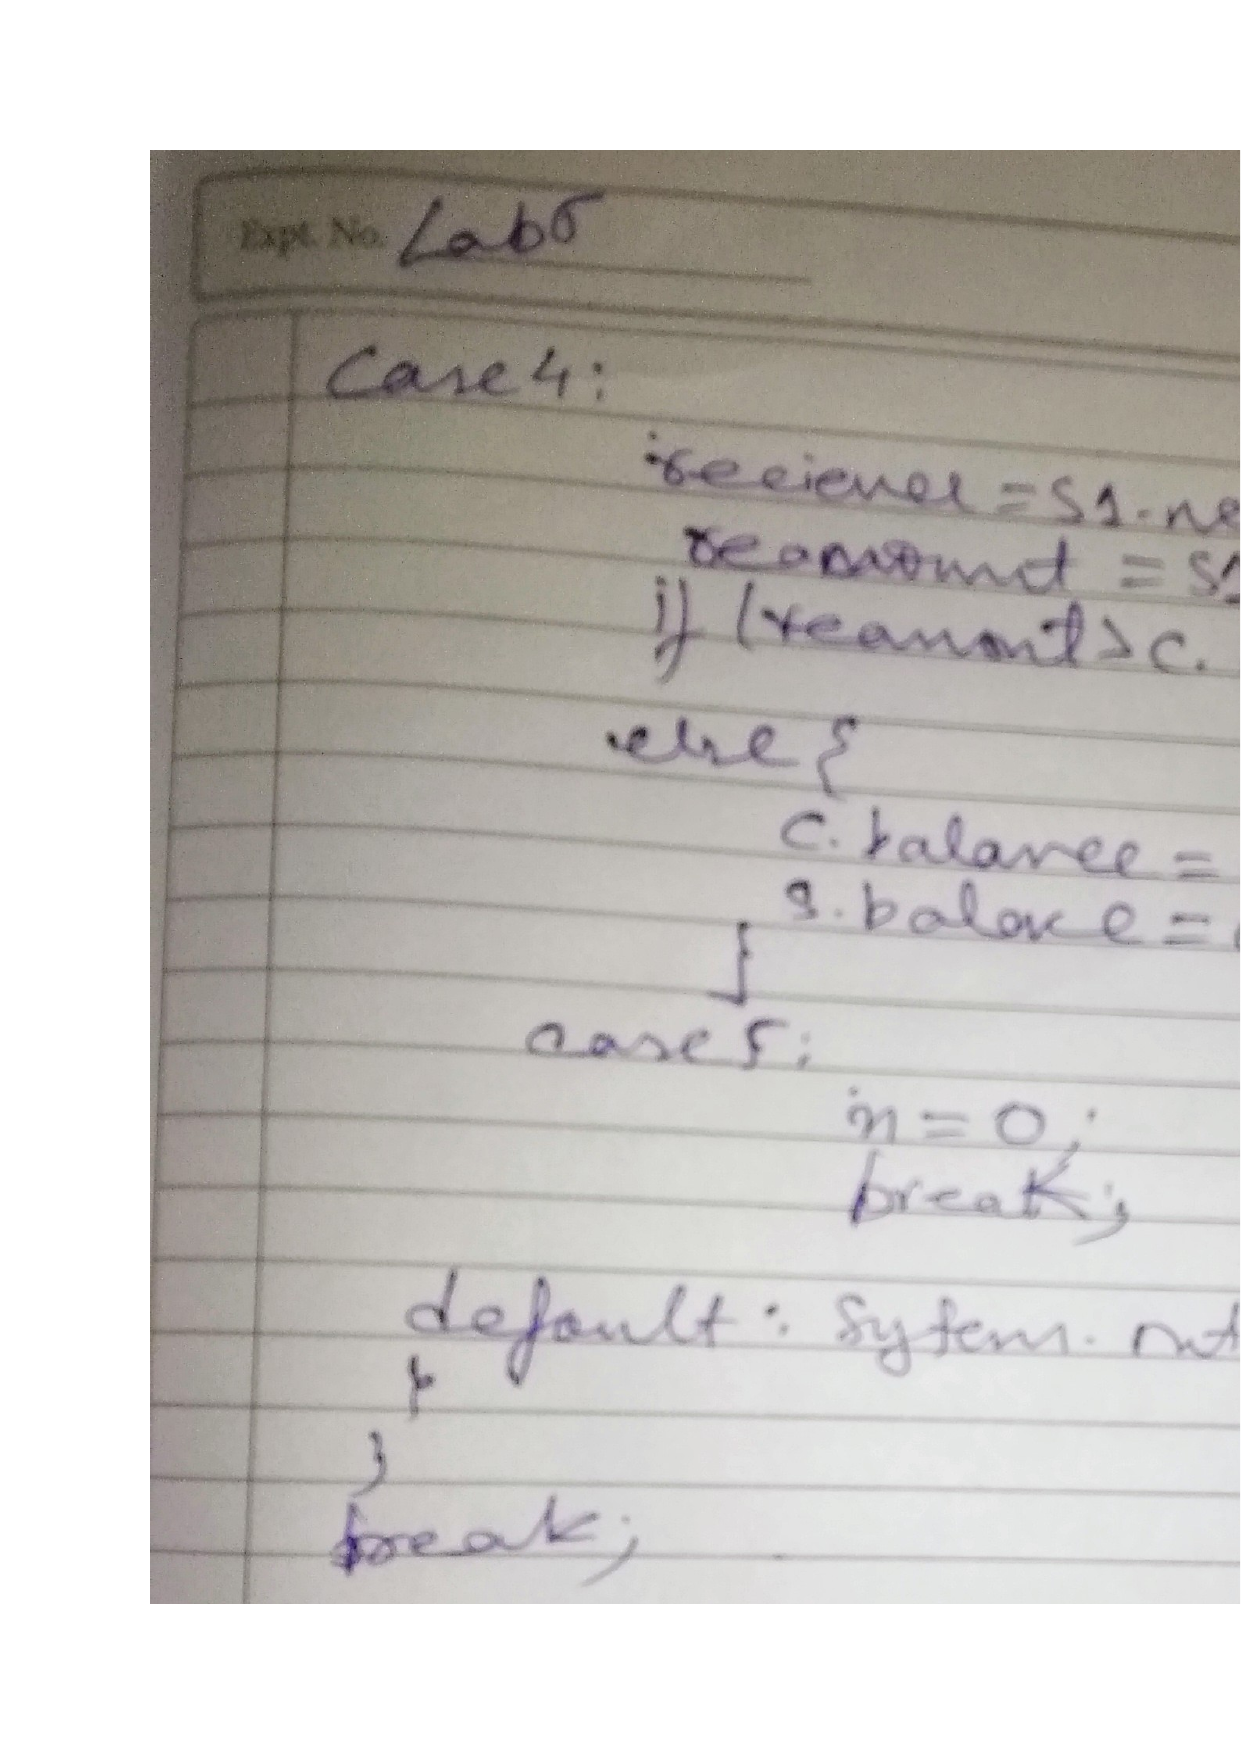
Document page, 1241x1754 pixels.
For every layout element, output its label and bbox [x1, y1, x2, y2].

picture [150, 150, 1241, 1604]
